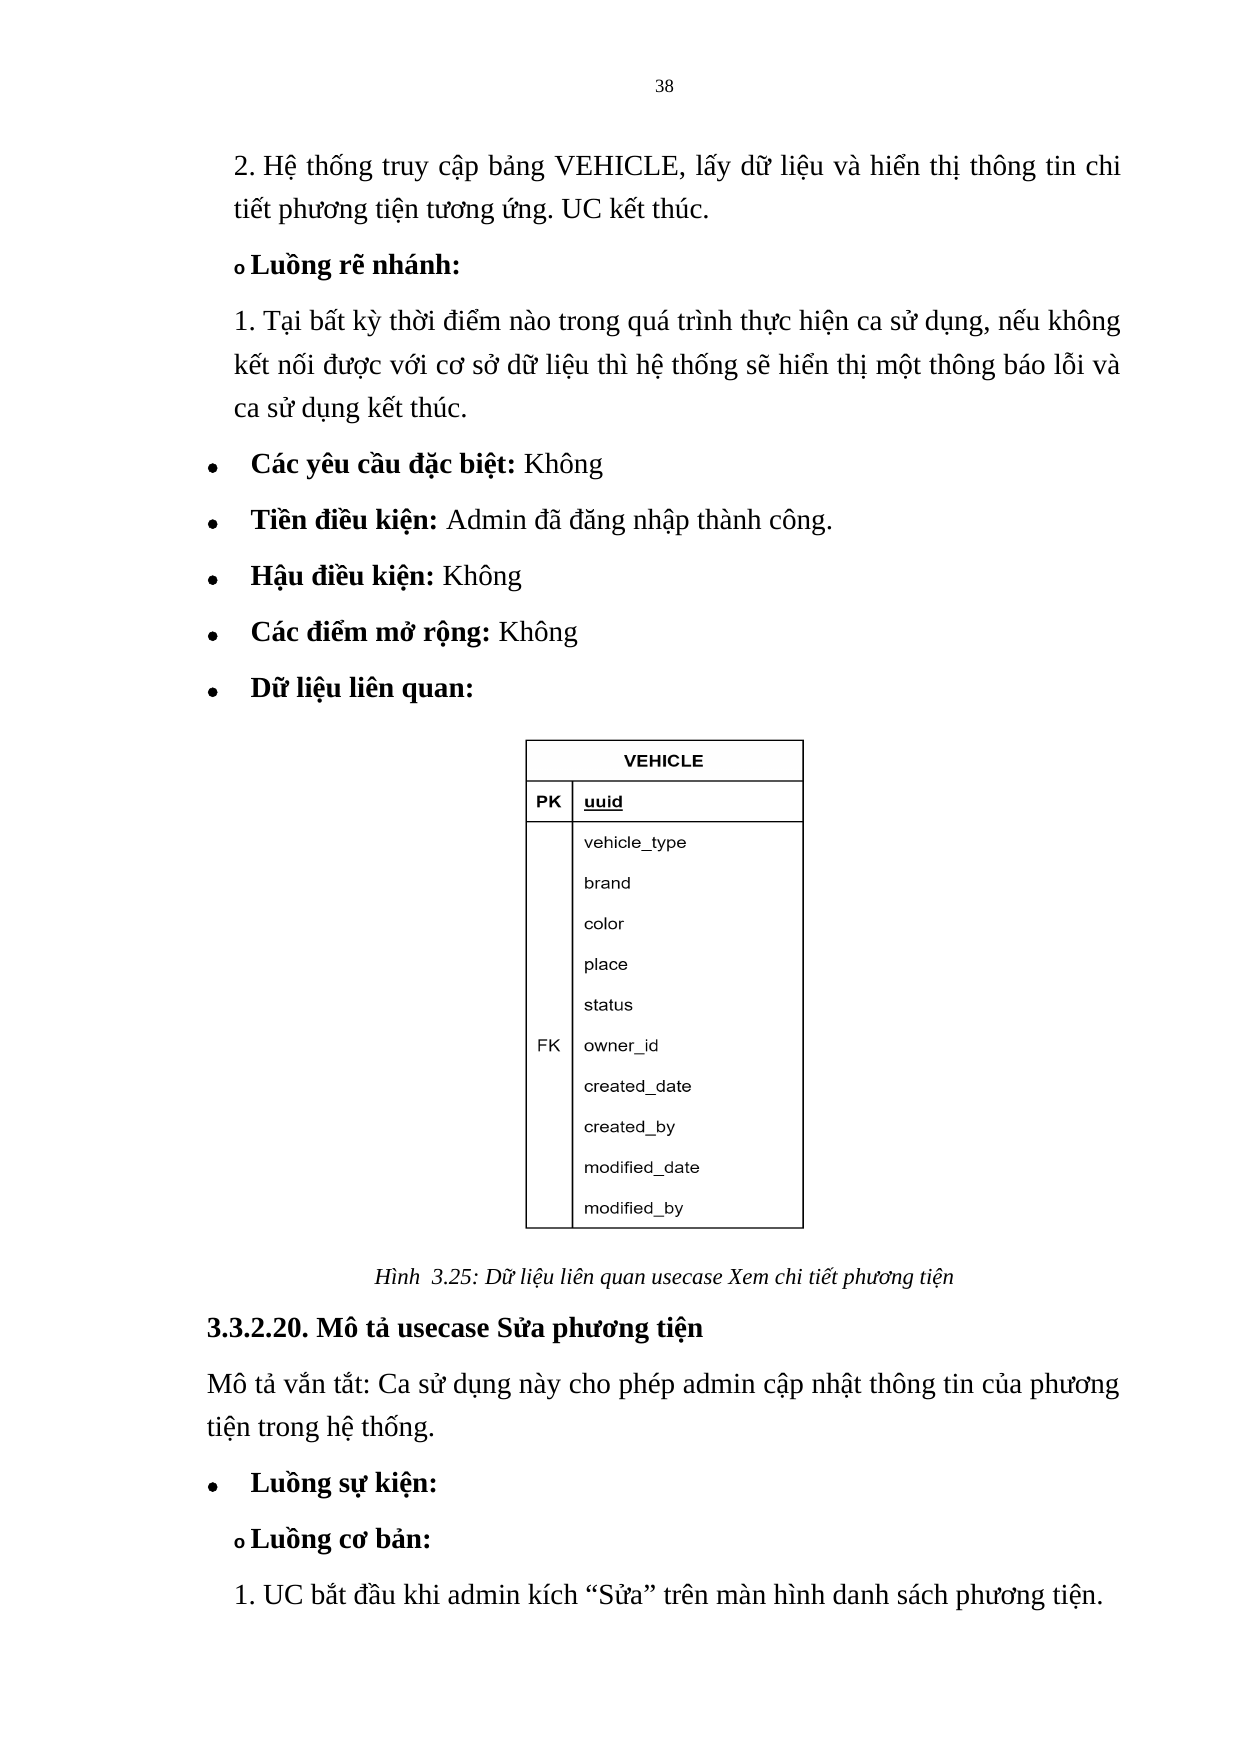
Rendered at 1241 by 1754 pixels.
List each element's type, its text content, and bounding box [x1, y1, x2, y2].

picture [510, 726, 819, 1242]
list UC bắt đầu khi admin kích “Sửa” trên màn hình danh sách phương tiện. [234, 1577, 1122, 1611]
list Dữ liệu liên quan: [207, 671, 1122, 704]
list Các yêu cầu đặc biệt: Không [207, 446, 1122, 480]
subtitle 3.3.2.20. Mô tả usecase Sửa phương tiện [207, 1310, 1122, 1343]
text Hình 3.22: Dữ liệu liên quan usecase Xem chi tiết phương tiện [207, 1263, 1122, 1289]
list Tại bất kỳ thời điểm nào trong quá trình thực hiện ca sử dụng, nếu không kết nối được với cơ sở dữ liệu thì hệ thống sẽ hiển thị một thông báo lỗi và ca sử dụng kết thúc. [234, 303, 1122, 424]
list Luồng rẽ nhánh: [234, 247, 1122, 281]
list Hệ thống truy cập bảng VEHICLE, lấy dữ liệu và hiển thị thông tin chi tiết phương tiện tương ứng. UC kết thúc. [234, 148, 1122, 225]
list Luồng cơ bản: [234, 1521, 1122, 1555]
list Luồng sự kiện: [207, 1465, 1122, 1499]
list Các điểm mở rộng: Không [207, 614, 1122, 648]
list Hậu điều kiện: Không [207, 558, 1122, 592]
text Mô tả vắn tắt: Ca sử dụng này cho phép admin cập nhật thông tin của phương tiện trong hệ thống. [207, 1366, 1122, 1443]
list Tiền điều kiện: Admin đã đăng nhập thành công. [207, 502, 1122, 536]
